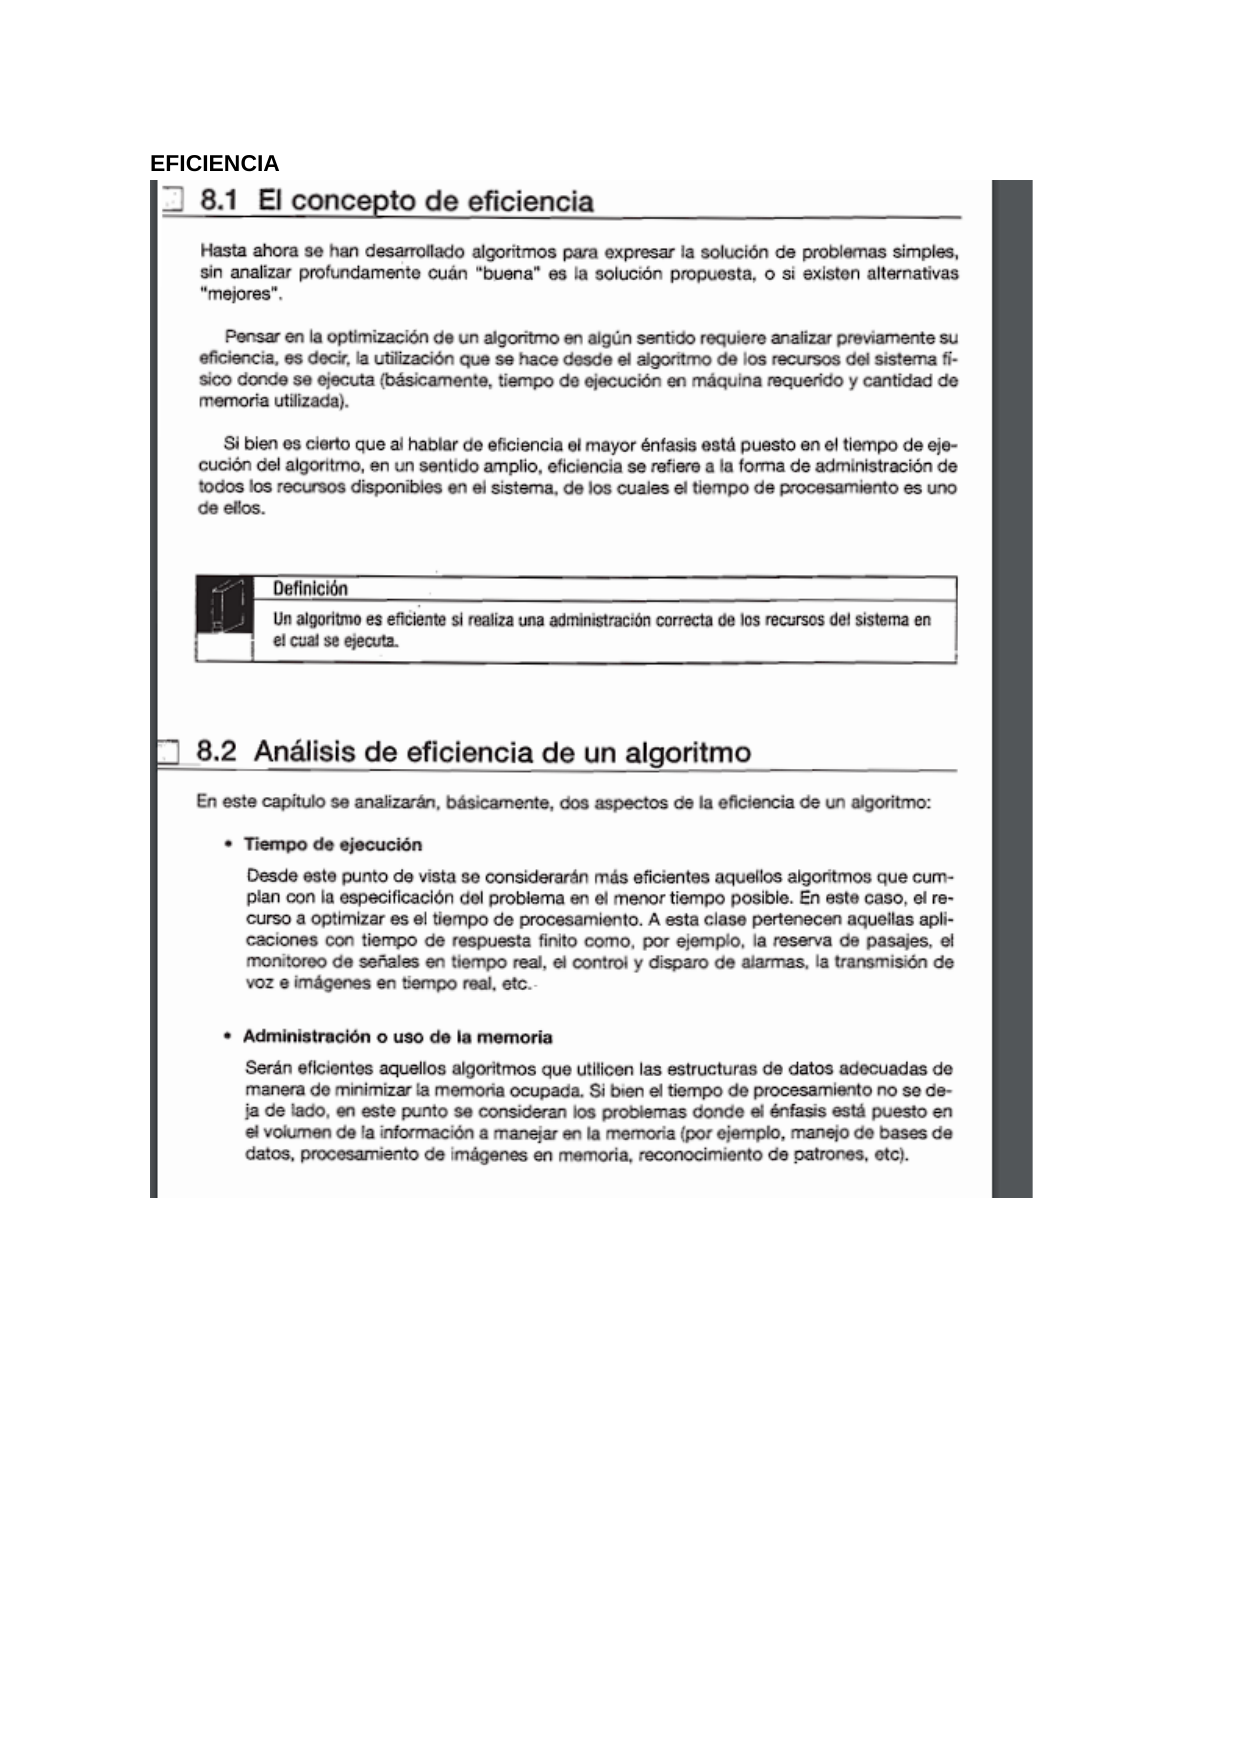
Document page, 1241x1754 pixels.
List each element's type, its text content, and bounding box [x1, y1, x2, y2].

text EFICIENCIA [150, 150, 1090, 176]
picture [150, 180, 1033, 1198]
